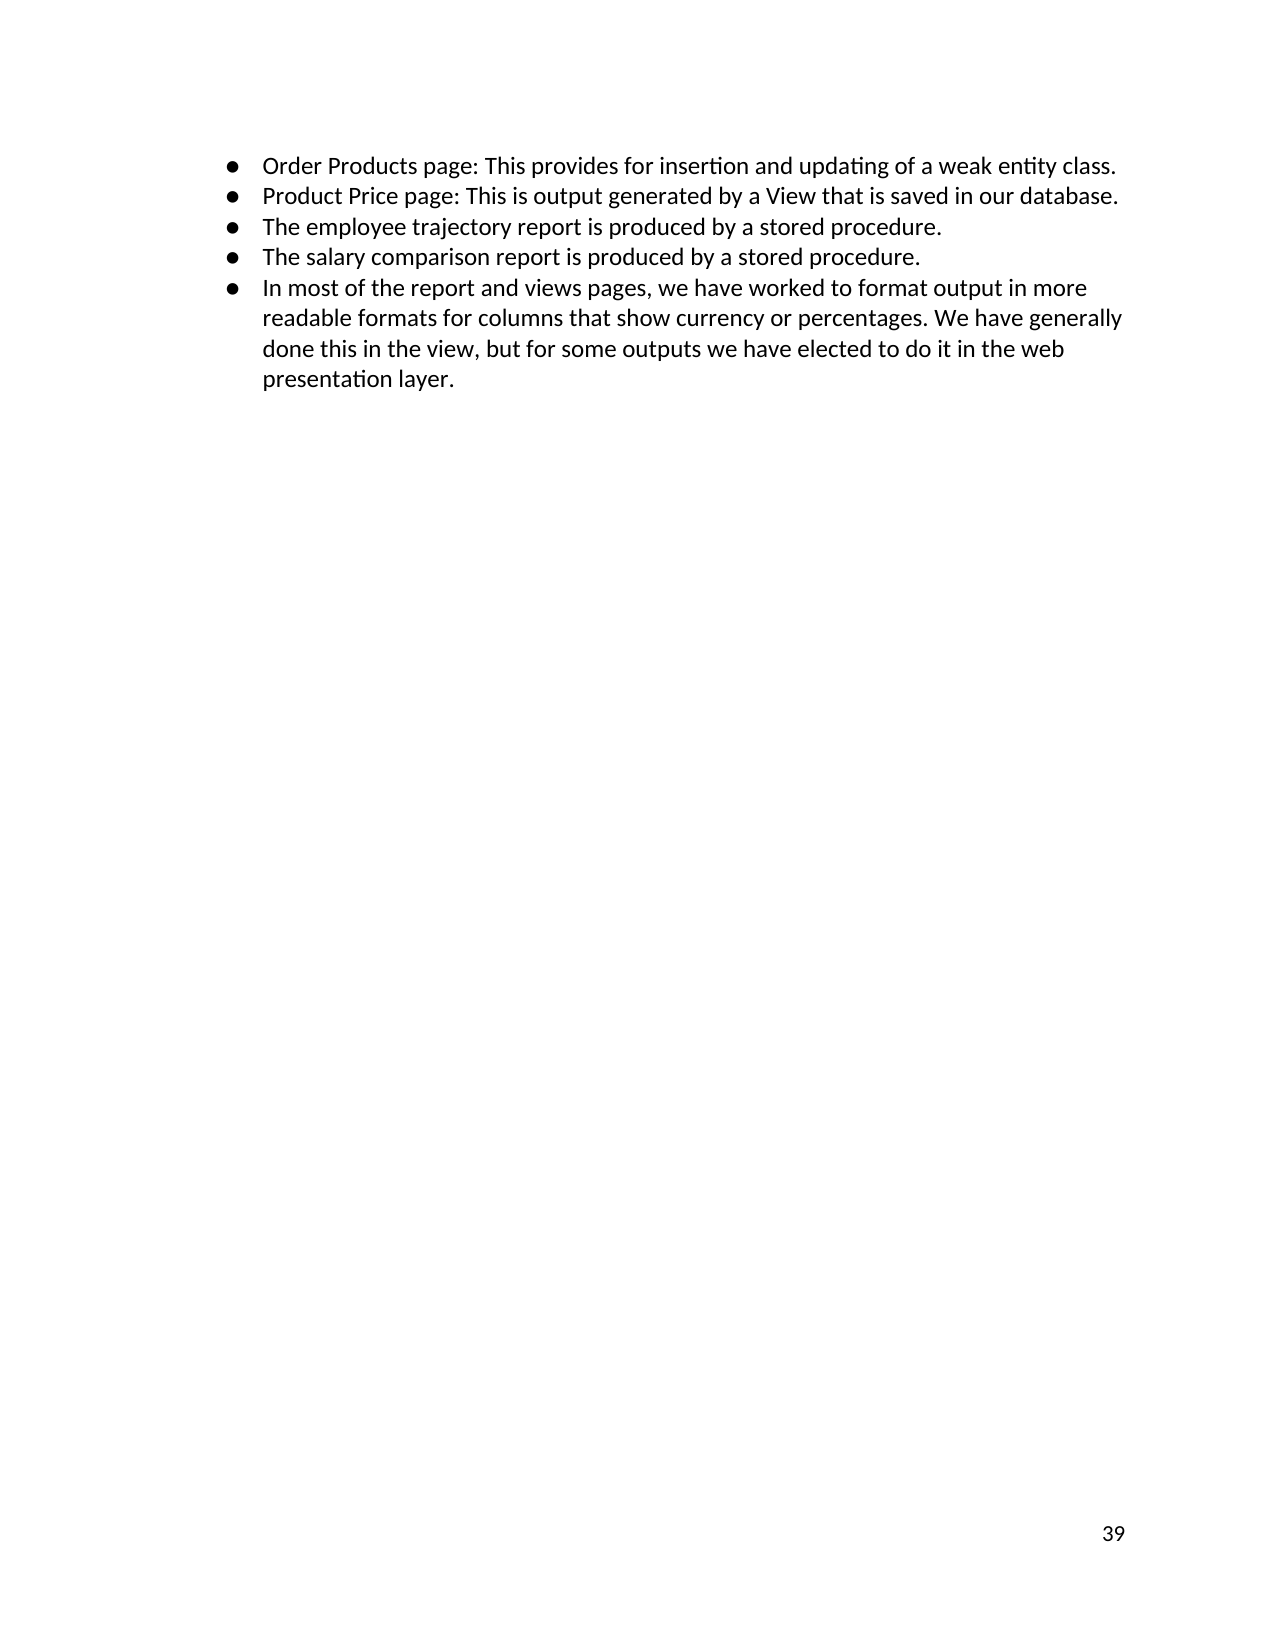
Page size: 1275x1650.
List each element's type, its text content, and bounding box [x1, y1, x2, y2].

list In most of the report and views pages, we have worked to format output in more readable formats for columns that show currency or percentages. We have generally done this in the view, but for some outputs we have elected to do it in the web presentation layer. [225, 272, 1125, 394]
list Product Price page: This is output generated by a View that is saved in our database. [225, 181, 1125, 211]
list Order Products page: This provides for insertion and updating of a weak entity class. [225, 150, 1125, 181]
list The salary comparison report is produced by a stored procedure. [225, 242, 1125, 272]
list The employee trajectory report is produced by a stored procedure. [225, 211, 1125, 242]
